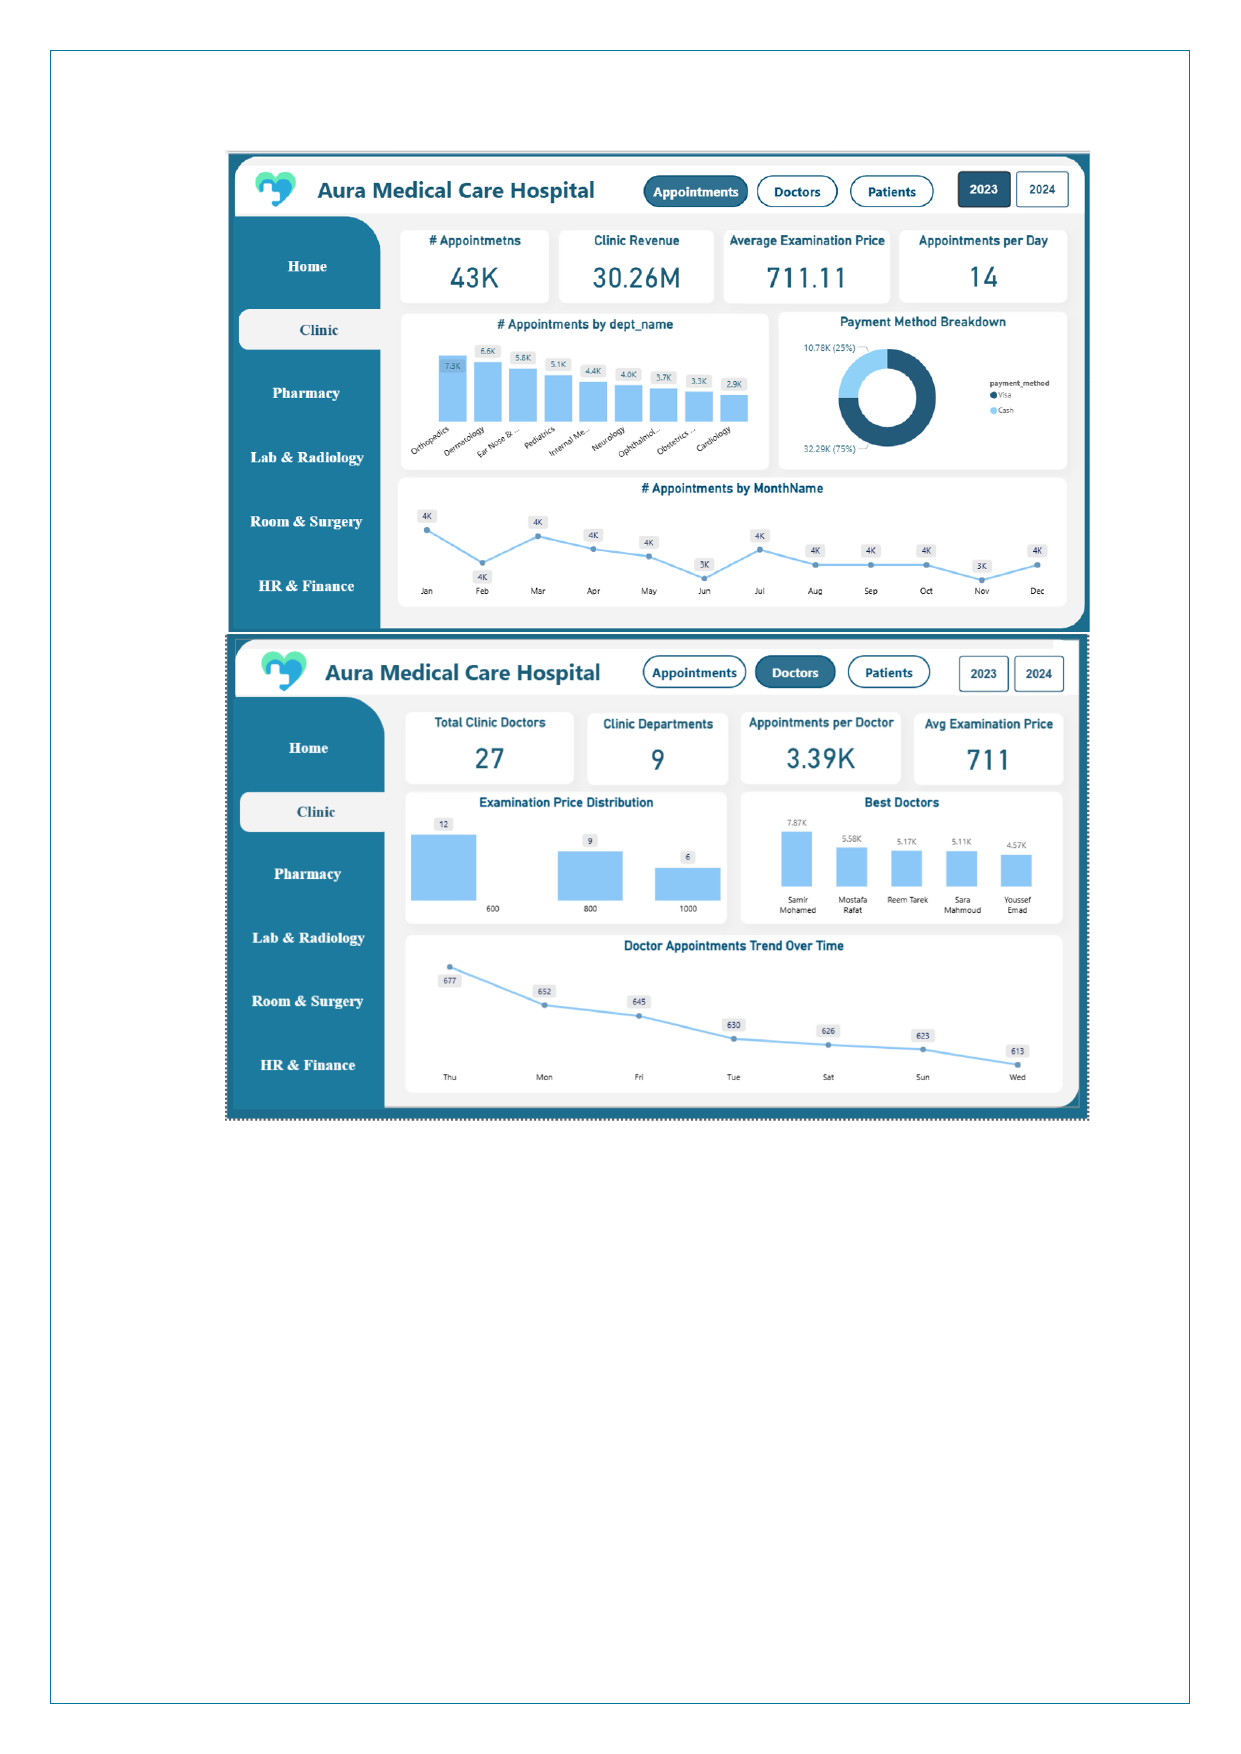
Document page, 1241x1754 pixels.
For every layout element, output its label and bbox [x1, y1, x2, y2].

picture [225, 150, 1091, 632]
picture [225, 634, 1091, 1121]
